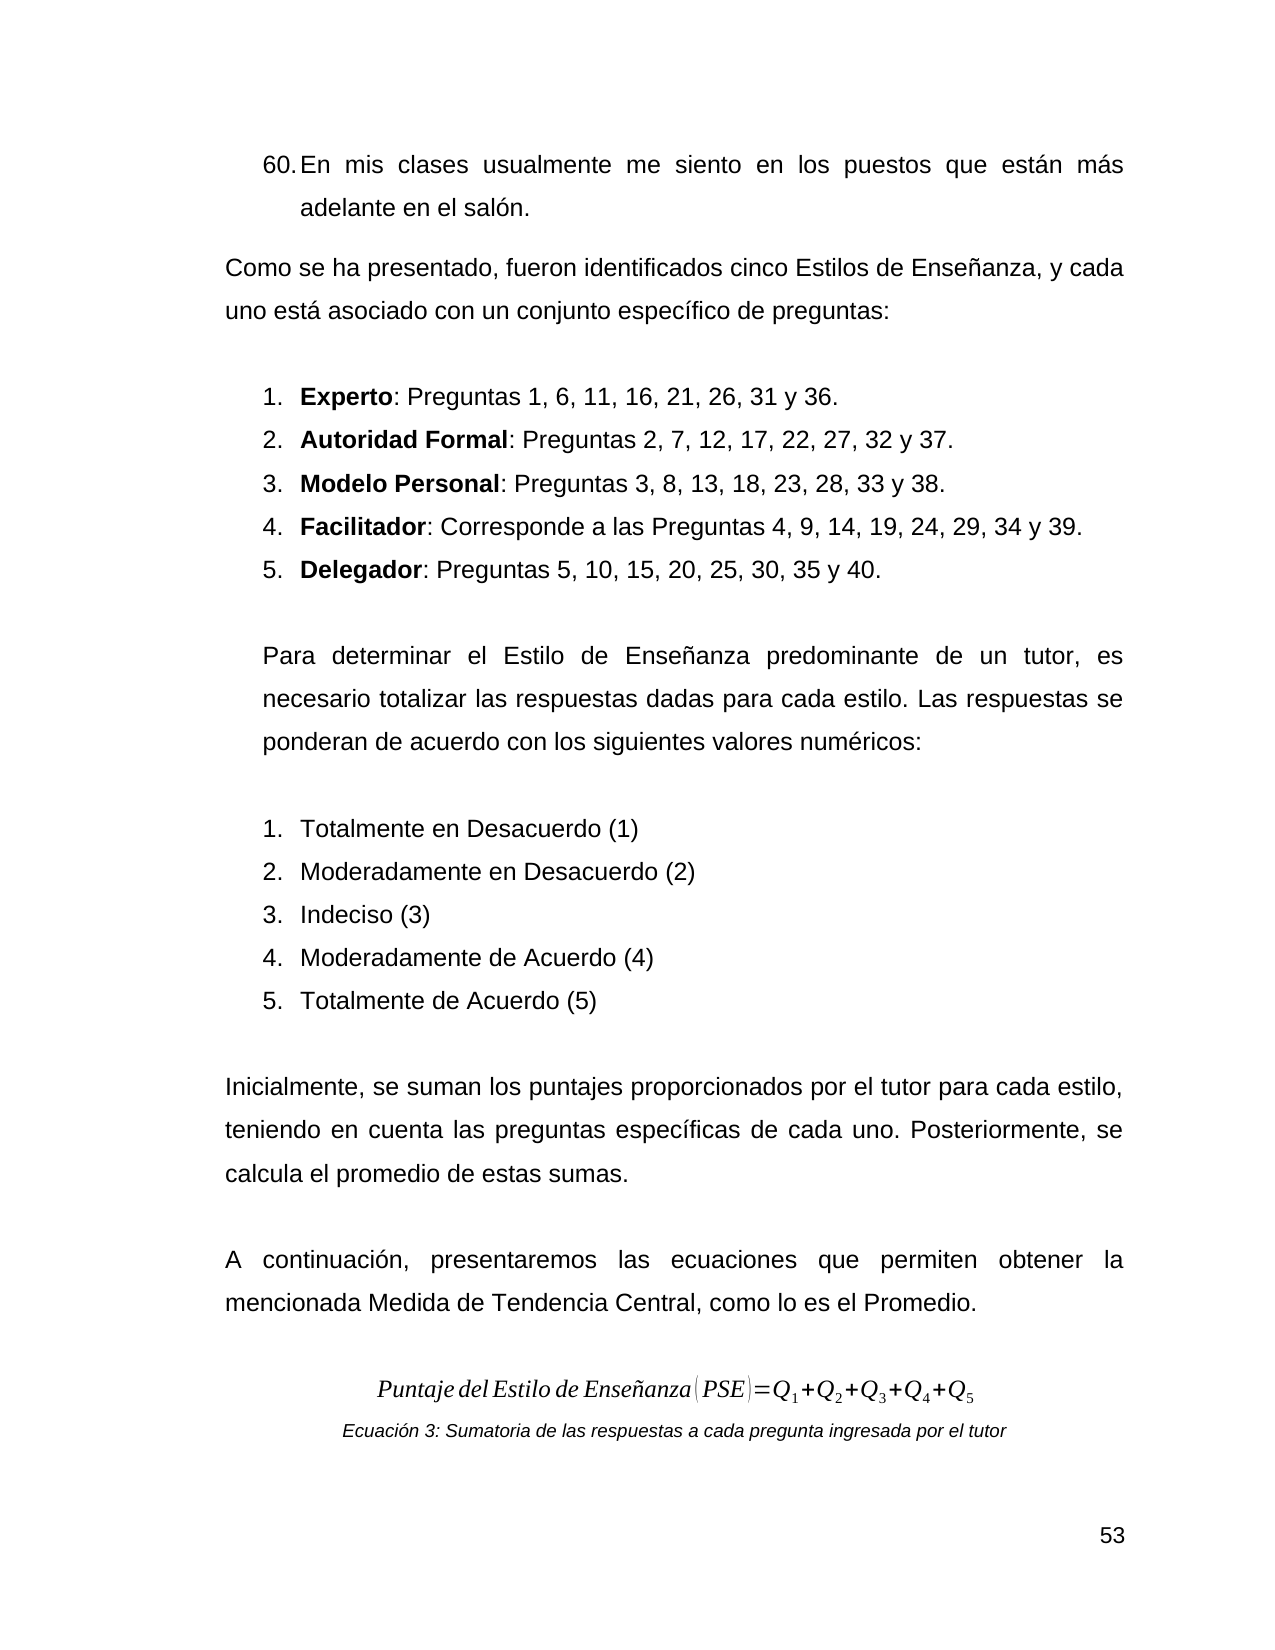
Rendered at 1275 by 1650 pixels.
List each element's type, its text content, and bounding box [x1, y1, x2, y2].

list Autoridad Formal: Preguntas 2, 7, 12, 17, 22, 27, 32 y 37. [262, 425, 1125, 454]
list Moderadamente en Desacuerdo (2) [262, 857, 1125, 885]
text Como se ha presentado, fueron identificados cinco Estilos de Enseñanza, y cada uno está asociado con un conjunto específico de preguntas: [225, 253, 1125, 325]
text Ecuación 3: Sumatoria de las respuestas a cada pregunta ingresada por el tutor [225, 1420, 1125, 1442]
list Experto: Preguntas 1, 6, 11, 16, 21, 26, 31 y 36. [262, 382, 1125, 411]
text A continuación, presentaremos las ecuaciones que permiten obtener la mencionada Medida de Tendencia Central, como lo es el Promedio. [225, 1245, 1125, 1317]
text Inicialmente, se suman los puntajes proporcionados por el tutor para cada estilo, teniendo en cuenta las preguntas específicas de cada uno. Posteriormente, se calcula el promedio de estas sumas. [225, 1072, 1125, 1187]
list Modelo Personal: Preguntas 3, 8, 13, 18, 23, 28, 33 y 38. [262, 468, 1125, 497]
list Totalmente de Acuerdo (5) [262, 986, 1125, 1015]
list Indeciso (3) [262, 900, 1125, 928]
list Totalmente en Desacuerdo (1) [262, 813, 1125, 842]
list En mis clases usualmente me siento en los puestos que están más adelante en el salón. [262, 150, 1125, 222]
list Delegador: Preguntas 5, 10, 15, 20, 25, 30, 35 y 40. [262, 555, 1125, 583]
list Facilitador: Corresponde a las Preguntas 4, 9, 14, 19, 24, 29, 34 y 39. [262, 512, 1125, 540]
text Para determinar el Estilo de Enseñanza predominante de un tutor, es necesario totalizar las respuestas dadas para cada estilo. Las respuestas se ponderan de acuerdo con los siguientes valores numéricos: [262, 641, 1125, 756]
list Moderadamente de Acuerdo (4) [262, 943, 1125, 972]
